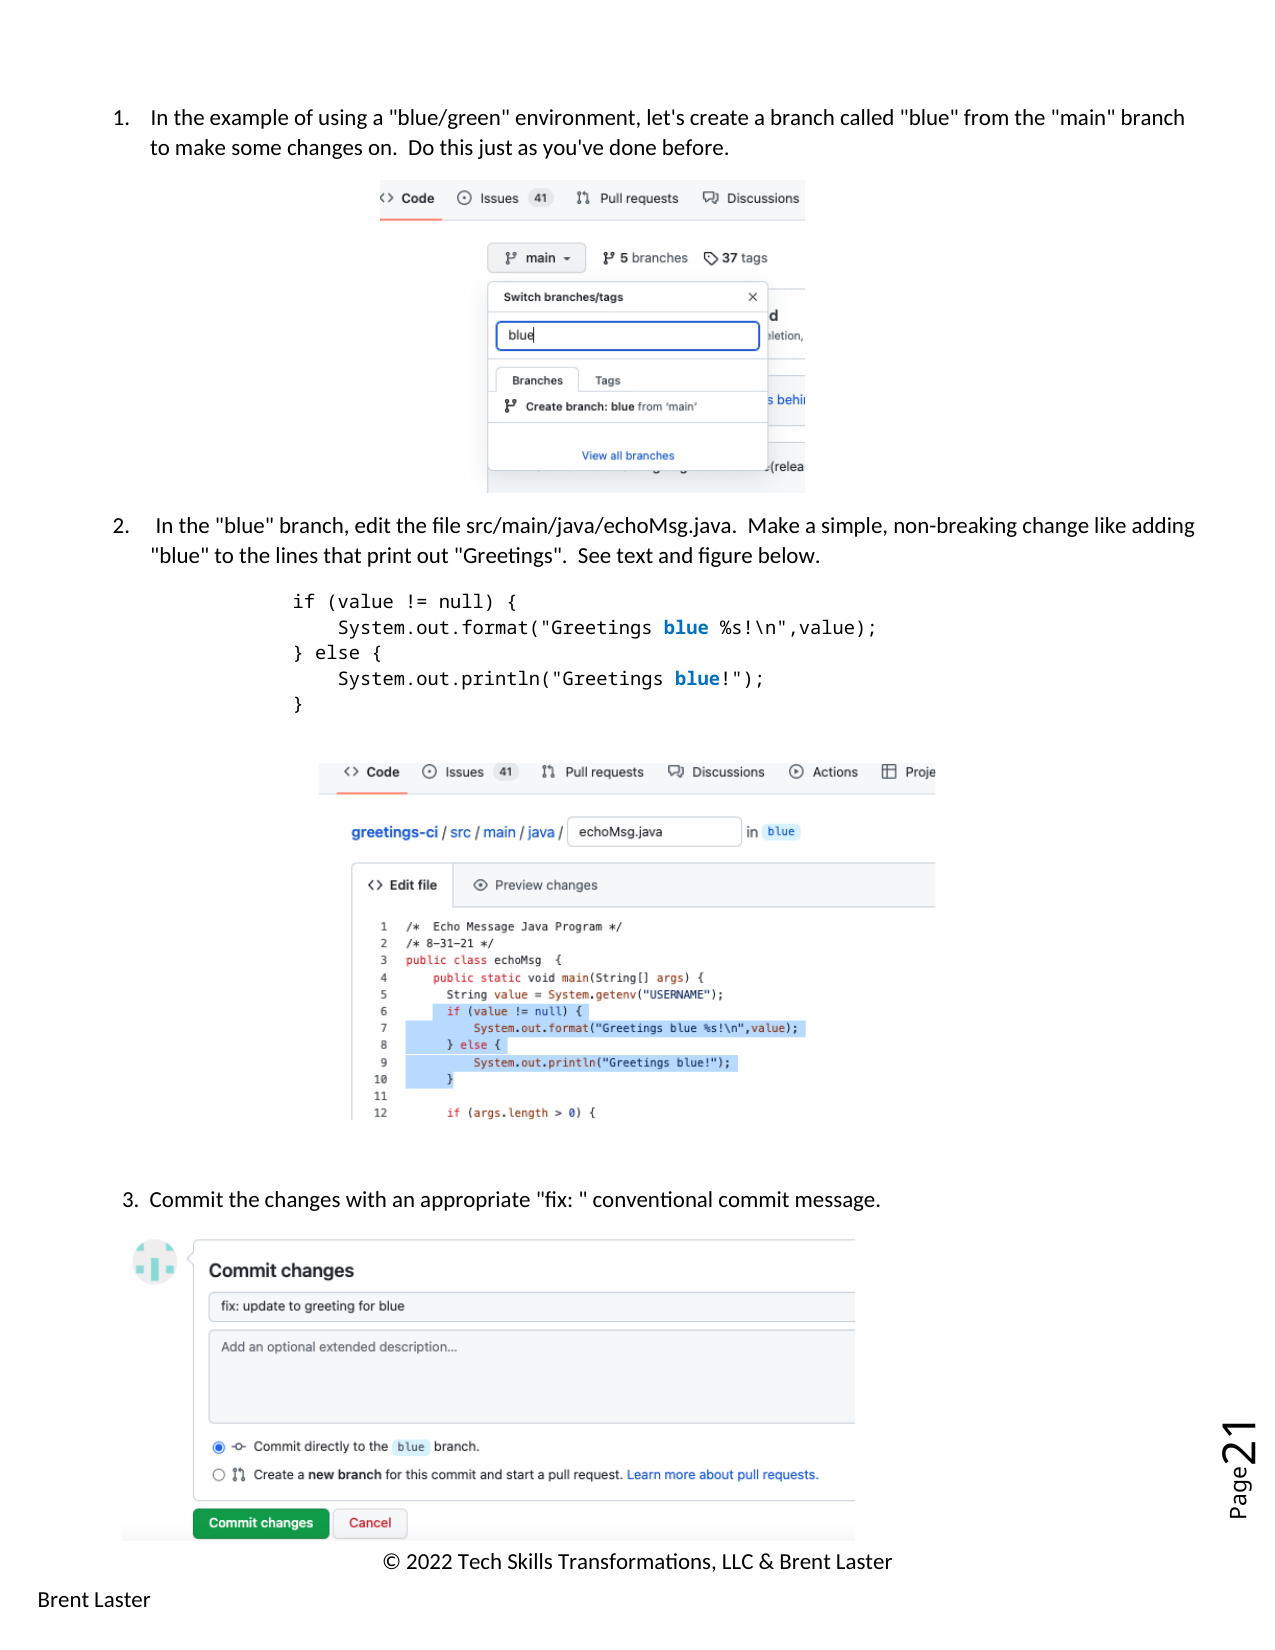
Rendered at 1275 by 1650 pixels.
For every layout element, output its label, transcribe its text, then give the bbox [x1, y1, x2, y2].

text 1. In the example of using a "blue/green" environment, let's create a branch called "blue" from the "main" branch to make some changes on. Do this just as you've done before. [112, 103, 1200, 161]
text if (value != null) { [225, 588, 1200, 614]
text } else { [225, 639, 1200, 665]
text System.out.format("Greetings blue %s!\n",value); [225, 614, 1200, 639]
picture [318, 763, 936, 1120]
text 3. Commit the changes with an appropriate "fix: " conventional commit message. [122, 1185, 1200, 1213]
text } [225, 691, 1200, 716]
text 2. In the "blue" branch, edit the file src/main/java/echoMsg.java. Make a simple, non-breaking change like adding "blue" to the lines that print out "Greetings". See text and figure below. [112, 511, 1200, 570]
text System.out.println("Greetings blue!"); [225, 665, 1200, 691]
picture [380, 180, 806, 493]
picture [121, 1231, 856, 1541]
